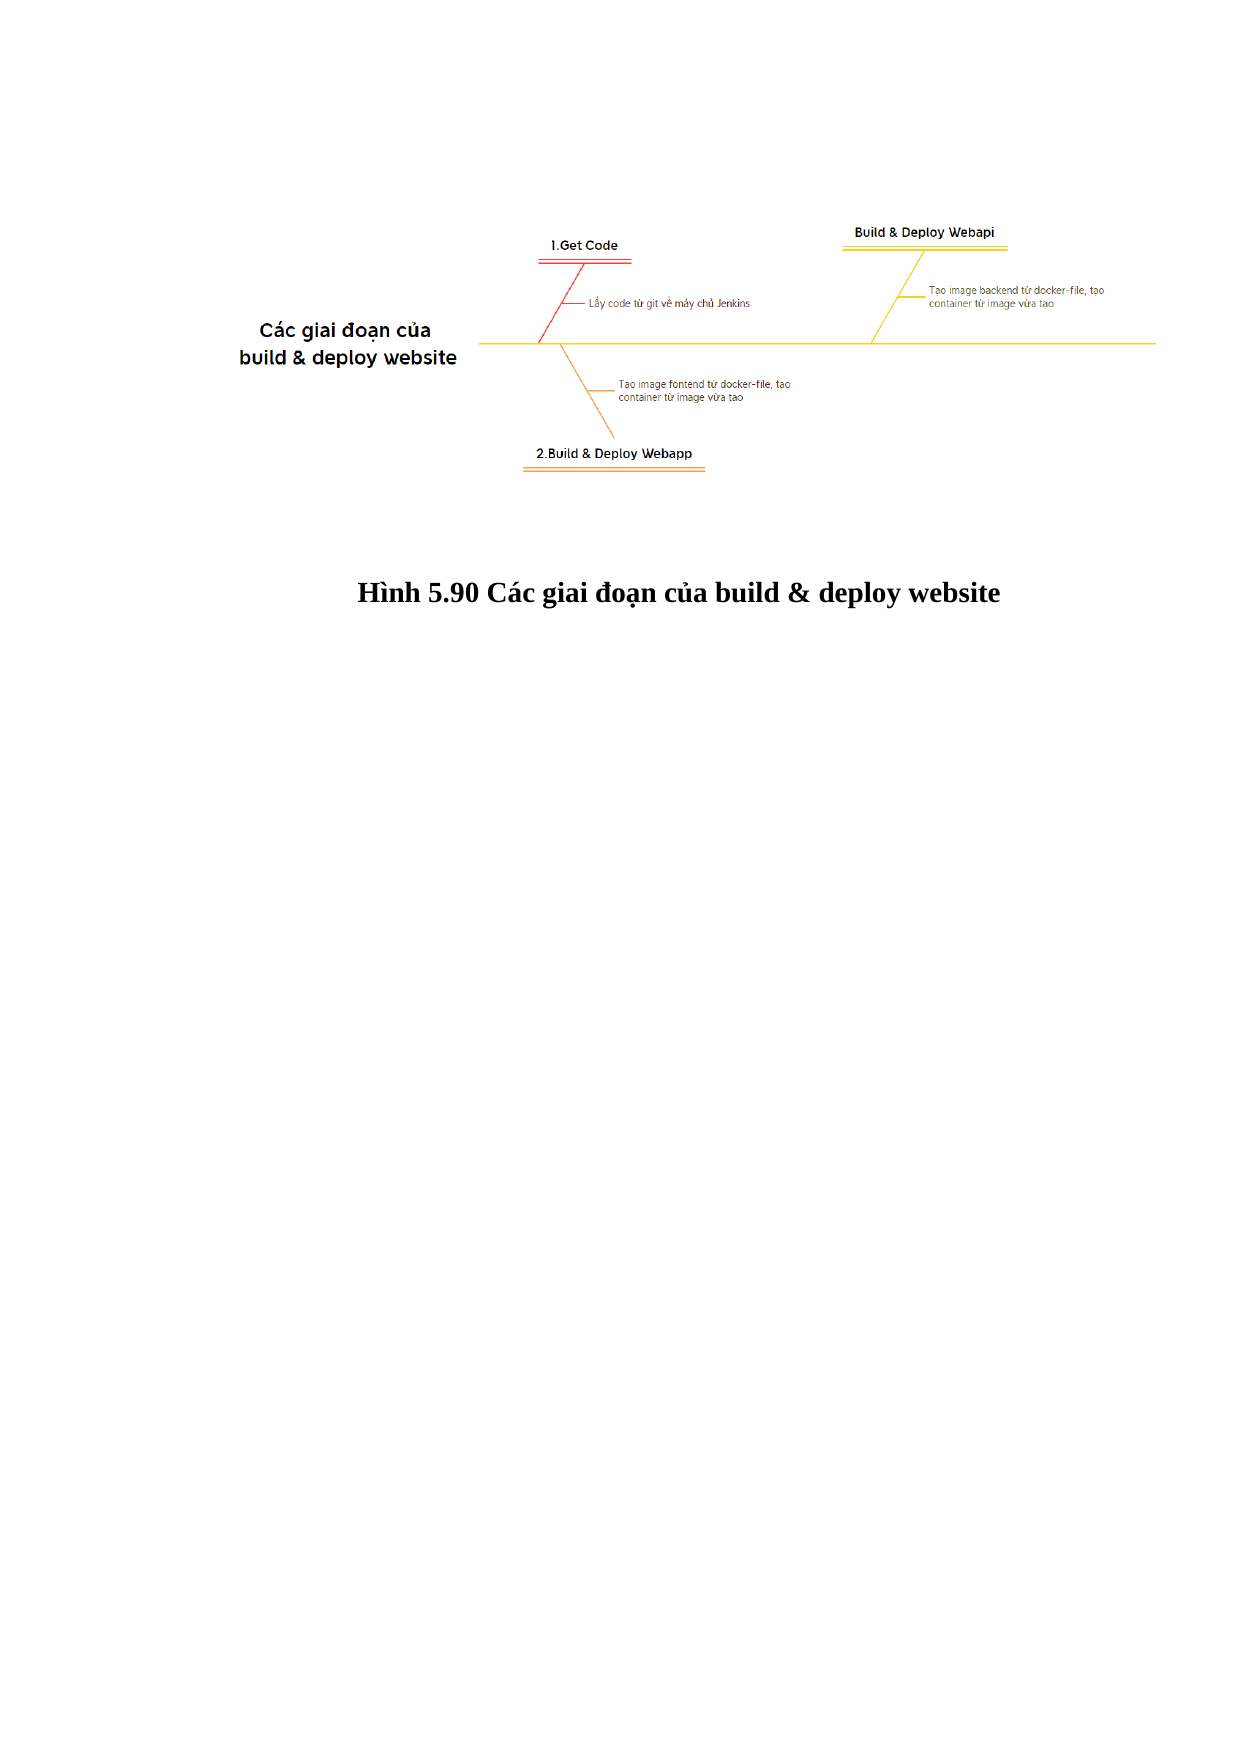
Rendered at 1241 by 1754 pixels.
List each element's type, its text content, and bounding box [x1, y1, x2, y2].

picture [206, 175, 1182, 512]
text Hình 5.90 Các giai đoạn của build & deploy website [207, 575, 1152, 609]
